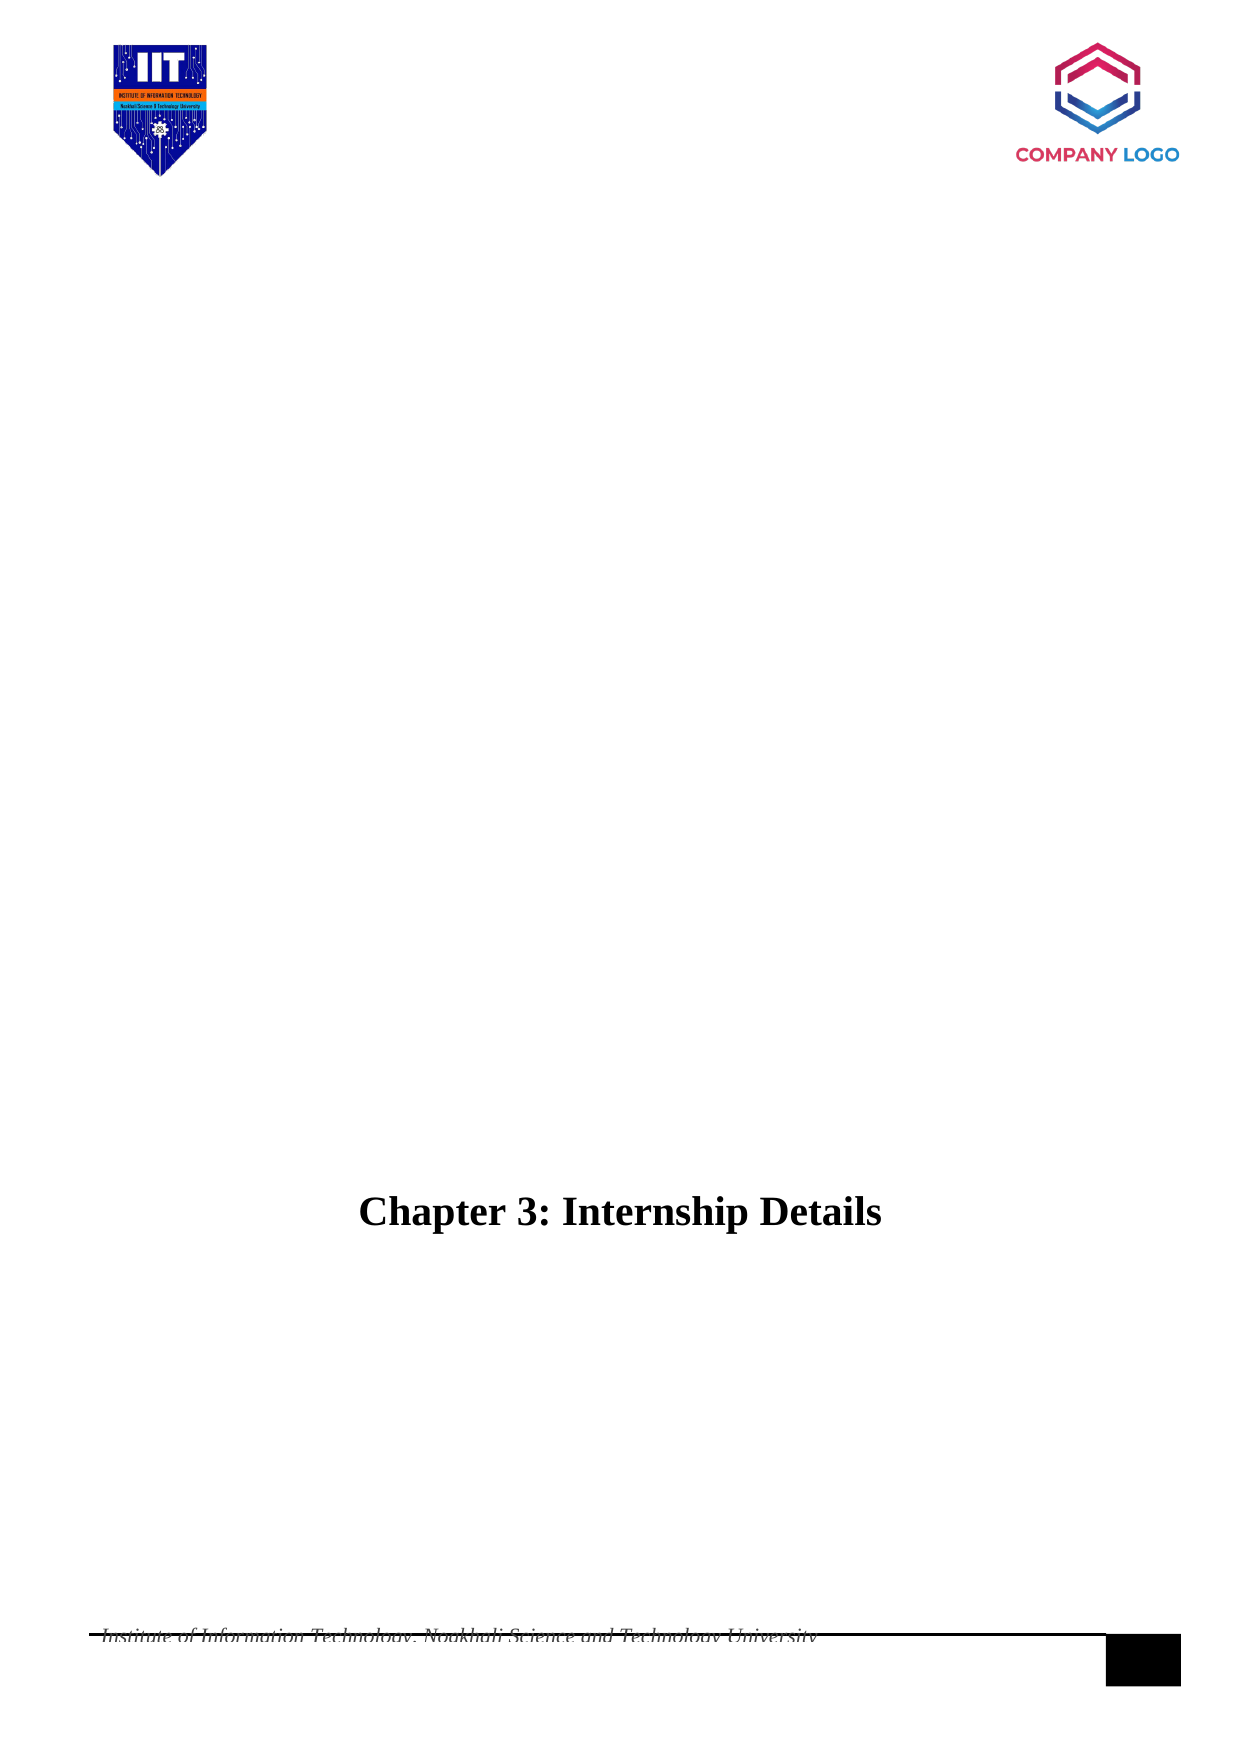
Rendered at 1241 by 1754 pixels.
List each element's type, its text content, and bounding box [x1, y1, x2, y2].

picture [1015, 42, 1180, 166]
subtitle Chapter 3: Internship Details [150, 1186, 1090, 1234]
picture [107, 42, 213, 180]
